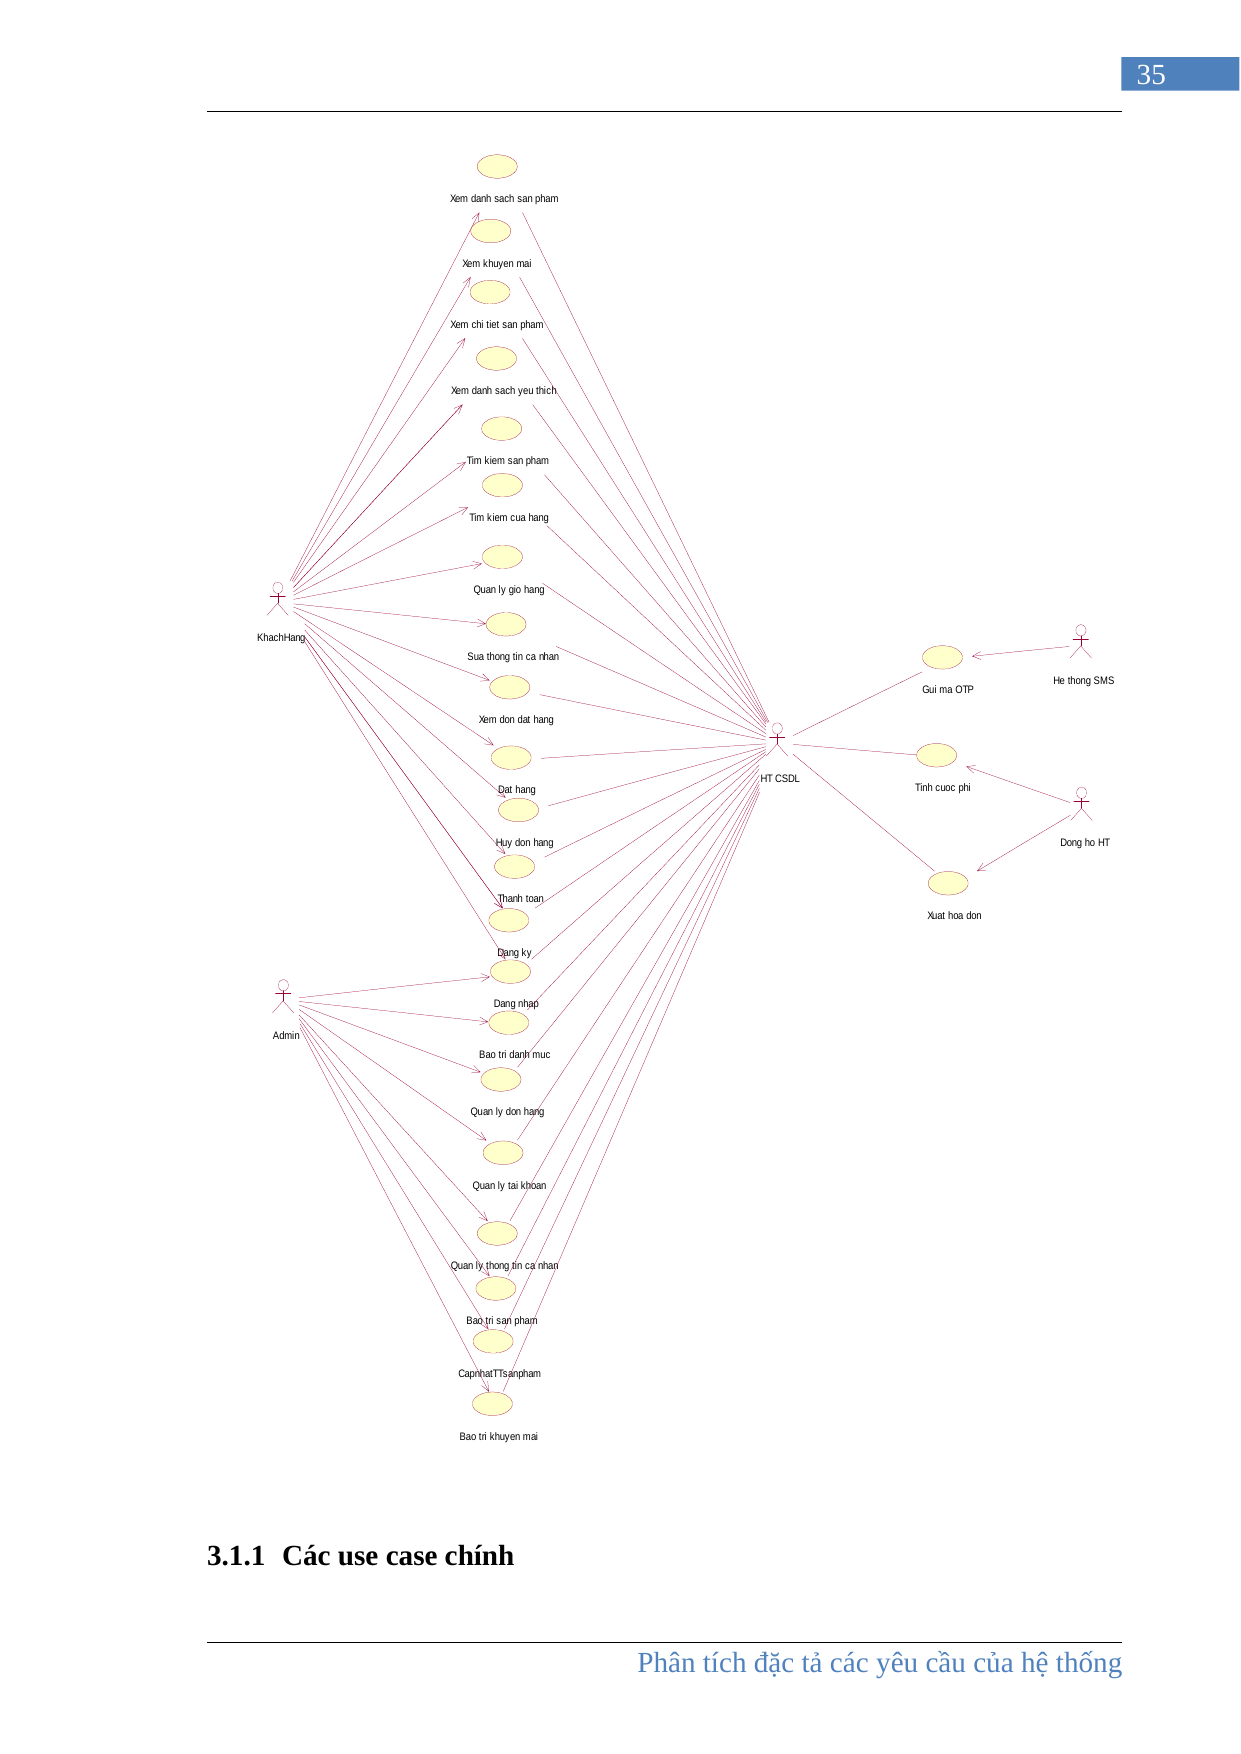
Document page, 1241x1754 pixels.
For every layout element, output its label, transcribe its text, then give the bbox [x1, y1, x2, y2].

subtitle Các use case chính [207, 1538, 1122, 1571]
